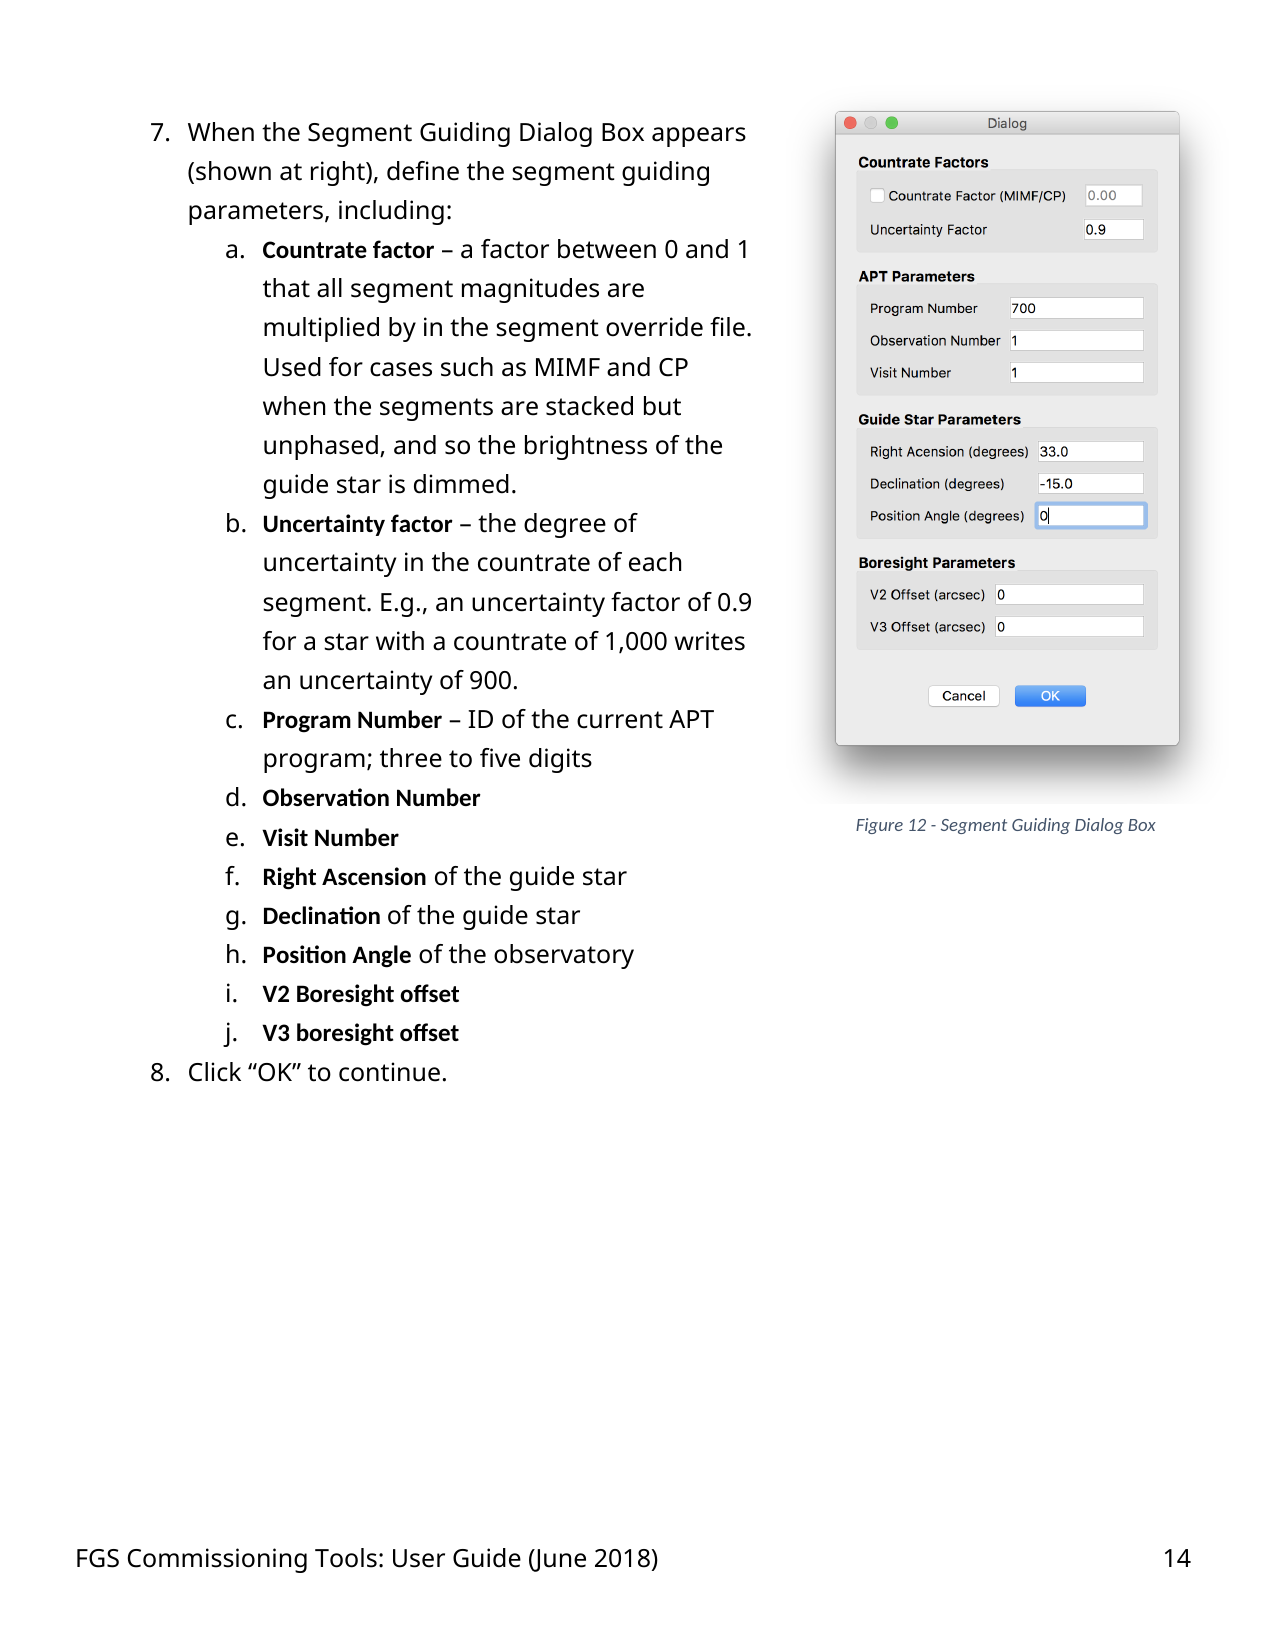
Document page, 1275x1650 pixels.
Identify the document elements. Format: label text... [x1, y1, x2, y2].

list Countrate factor – a factor between 0 and 1 that all segment magnitudes are multiplied by in the segment override file. Used for cases such as MIMF and CP when the segments are stacked but unphased, and so the brightness of the guide star is dimmed. [225, 232, 777, 501]
list Position Angle of the observatory [225, 937, 1200, 971]
list V2 Boresight offset [225, 976, 1200, 1010]
list Right Ascension of the guide star [225, 858, 1200, 892]
list When the Segment Guiding Dialog Box appears (shown at right), define the segment guiding parameters, including: [150, 114, 777, 227]
list Visit Number [225, 819, 1200, 853]
list Program Number – ID of the current APT program; three to five digits [225, 702, 777, 775]
list Declination of the guide star [225, 897, 1200, 932]
list V3 boresight offset [225, 1015, 1200, 1049]
list Observation Number [225, 780, 1200, 814]
list Click “OK” to continue. [150, 1054, 1200, 1088]
picture [777, 78, 1237, 804]
list Uncertainty factor – the degree of uncertainty in the countrate of each segment. E.g., an uncertainty factor of 0.9 for a star with a countrate of 1,000 writes an uncertainty of 900. [225, 506, 777, 697]
